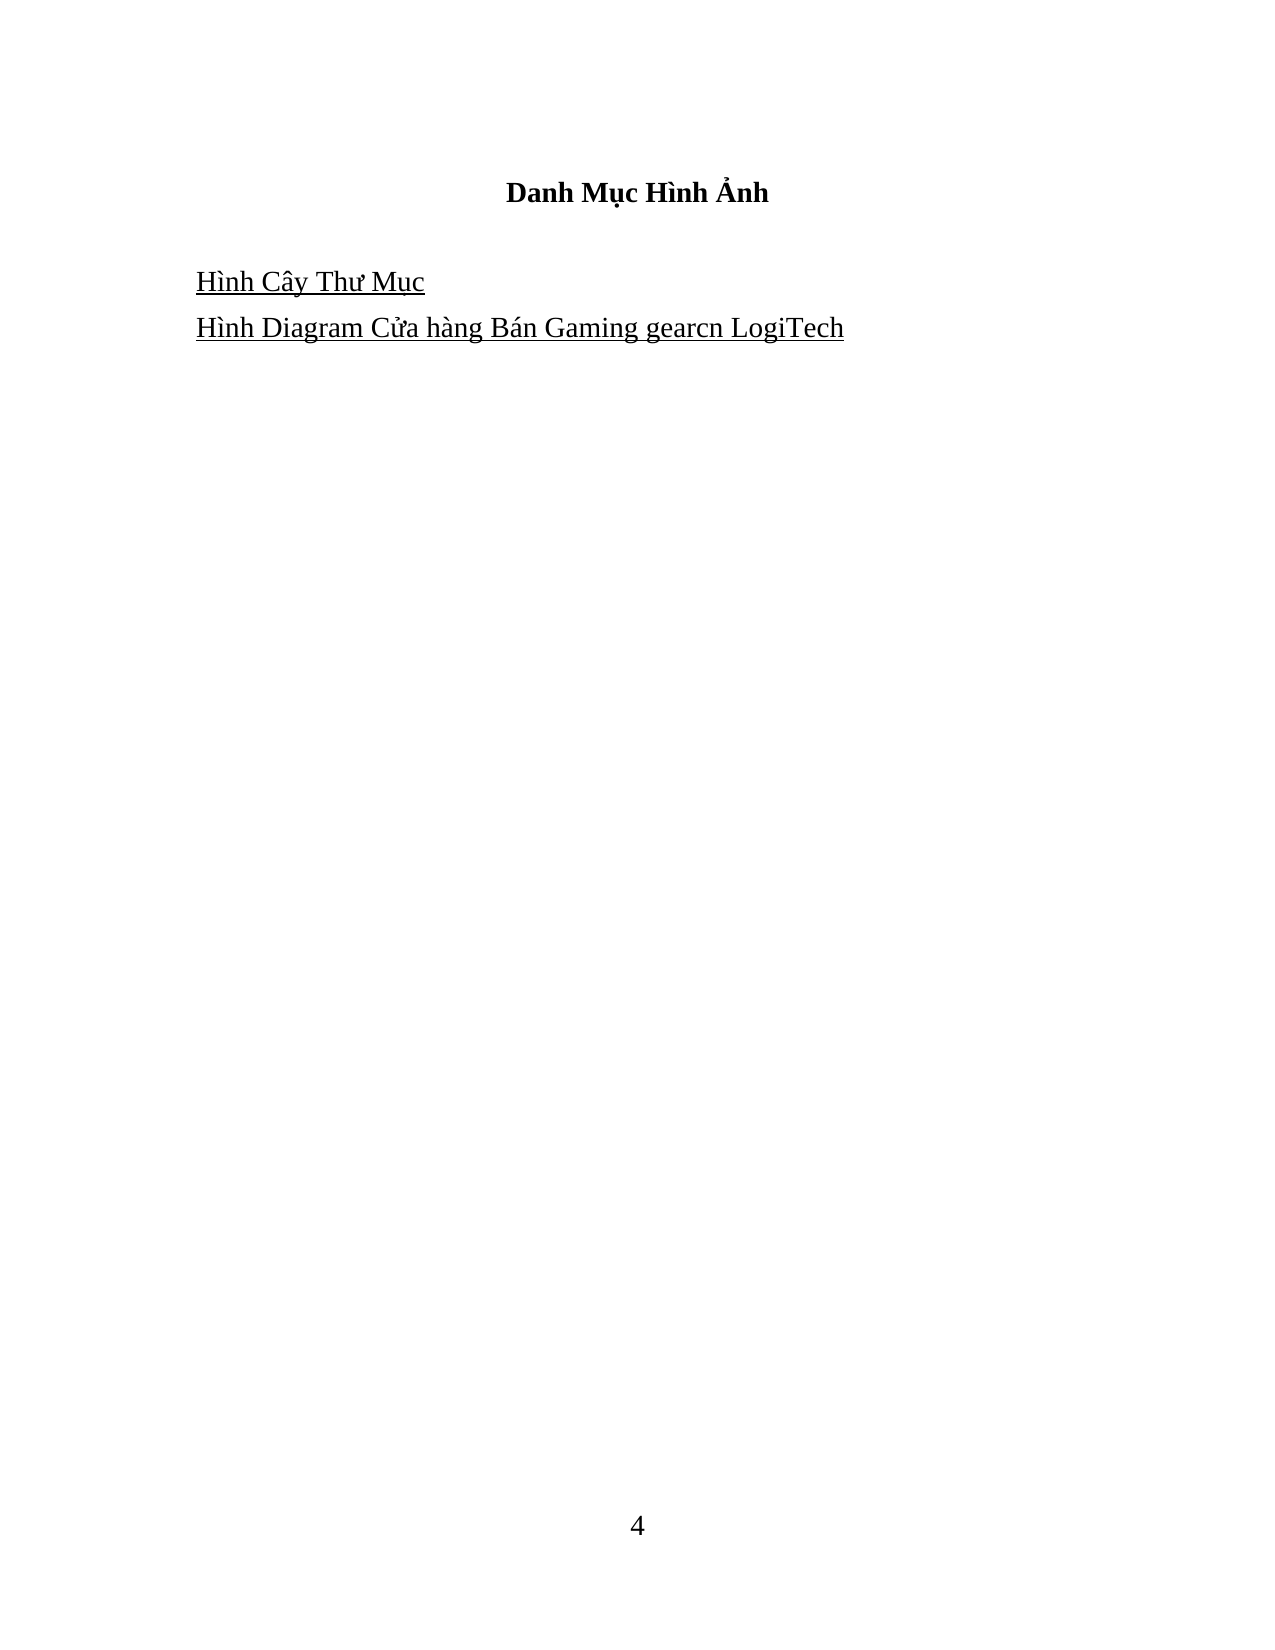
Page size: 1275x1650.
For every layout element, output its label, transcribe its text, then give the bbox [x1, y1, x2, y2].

subtitle Danh Mục Hình Ảnh [150, 175, 1125, 208]
text Hình Diagram Cửa hàng Bán Gaming gearcn LogiTech 6 [196, 311, 1125, 344]
text Hình Cây Thư Mục 4 [196, 264, 1125, 297]
